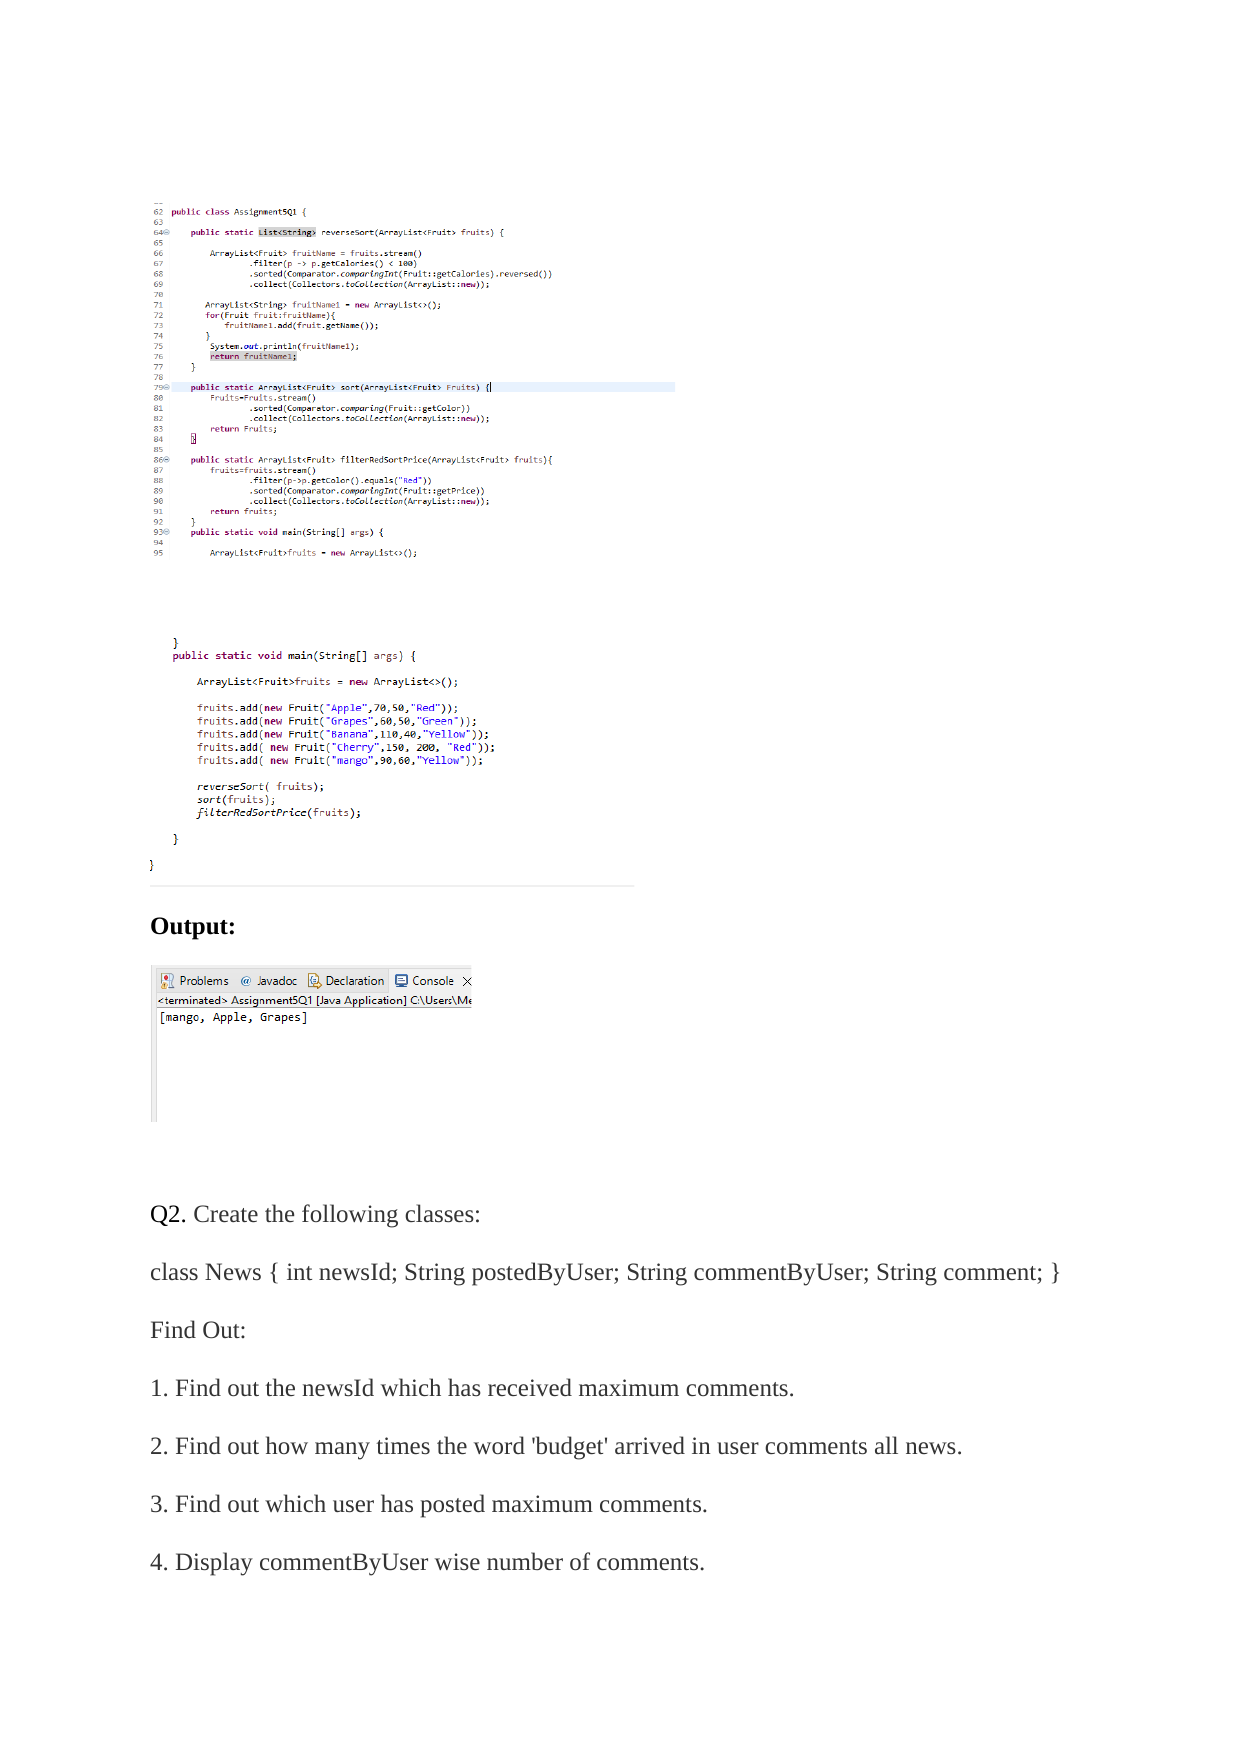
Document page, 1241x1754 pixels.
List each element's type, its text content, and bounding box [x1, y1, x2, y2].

text Output: [150, 911, 1090, 940]
text 4. Display commentByUser wise number of comments. [150, 1547, 1090, 1576]
picture [150, 965, 472, 1122]
text 3. Find out which user has posted maximum comments. [150, 1489, 1090, 1518]
text 2. Find out how many times the word 'budget' arrived in user comments all news. [150, 1431, 1090, 1460]
text Find Out: [150, 1315, 1090, 1344]
text class News { int newsId; String postedByUser; String commentByUser; String comment; } [150, 1257, 1090, 1286]
picture [150, 203, 675, 560]
text 1. Find out the newsId which has received maximum comments. [150, 1373, 1090, 1402]
picture [150, 637, 635, 887]
text Q2. Create the following classes: [150, 1199, 1090, 1228]
